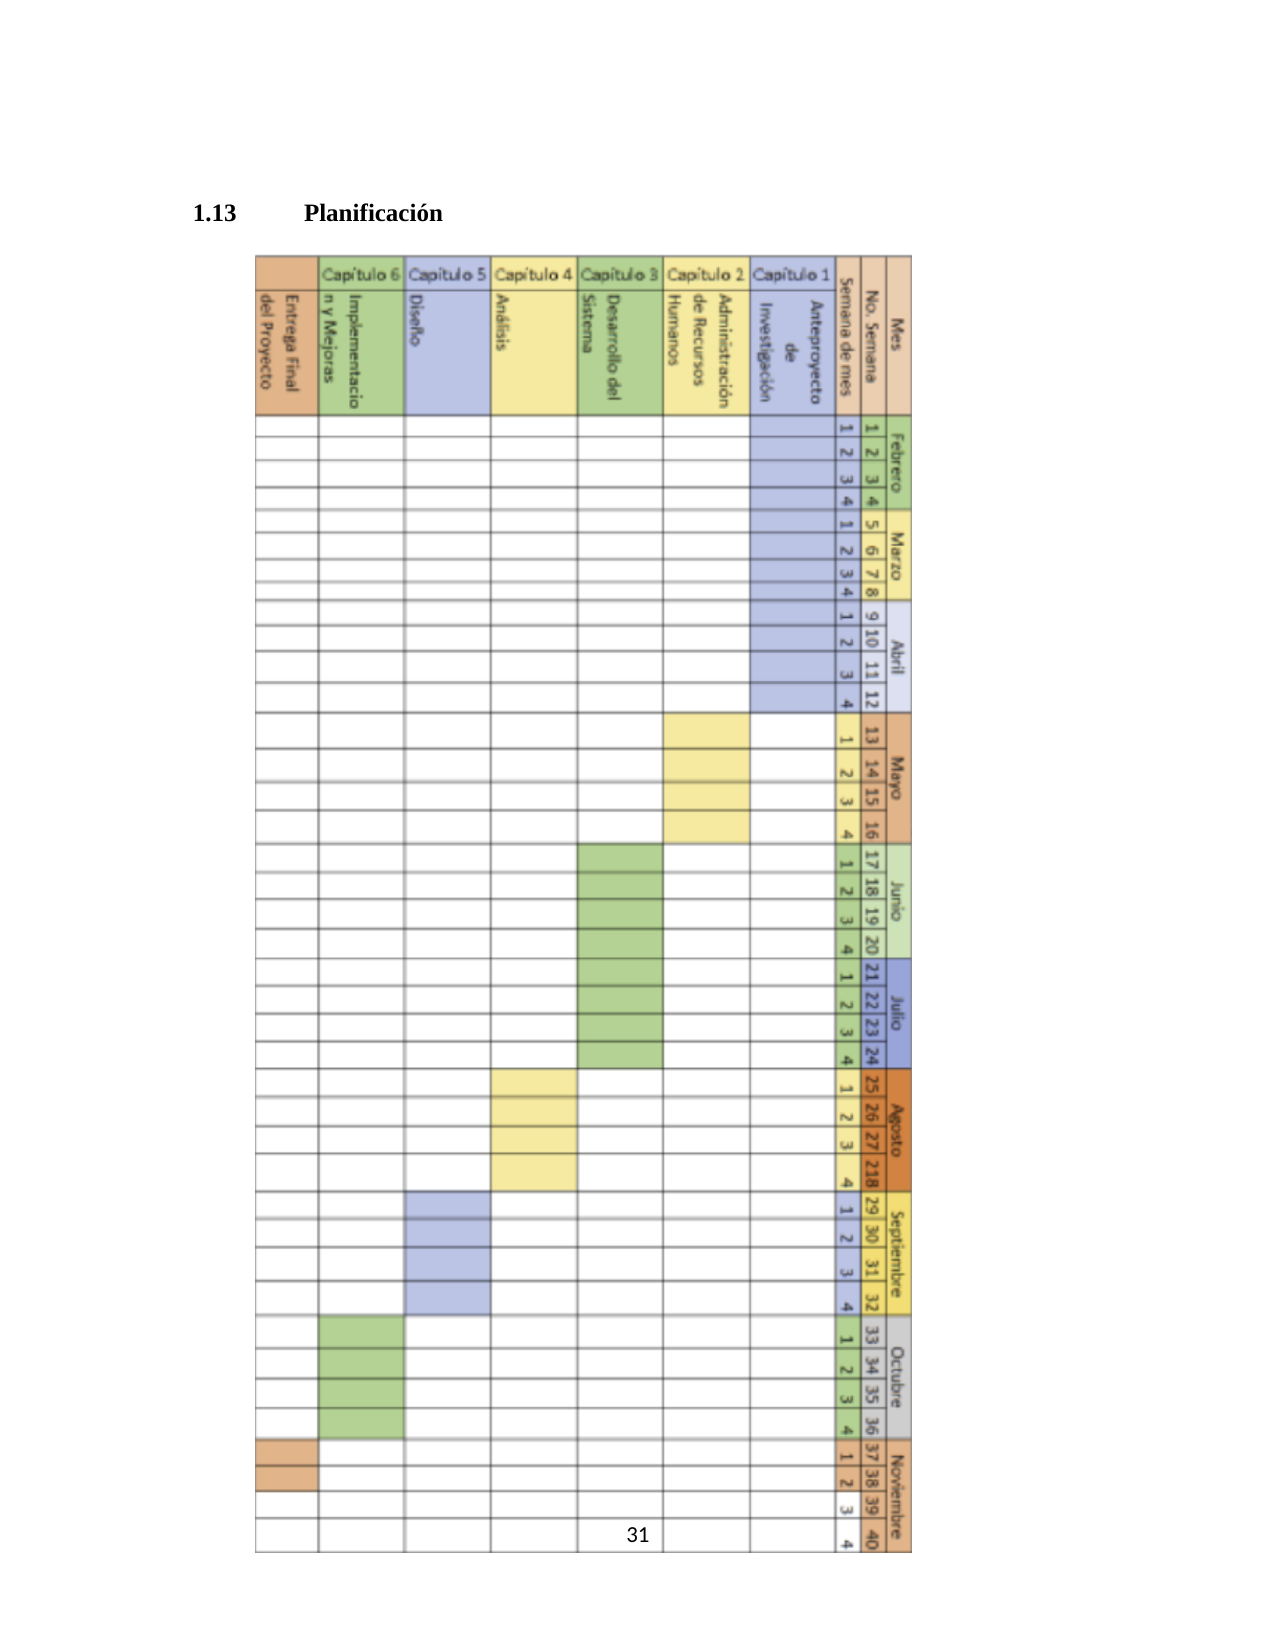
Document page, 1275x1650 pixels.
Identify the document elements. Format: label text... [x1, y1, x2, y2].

picture [255, 256, 912, 1553]
subtitle Planificación [193, 198, 1127, 226]
